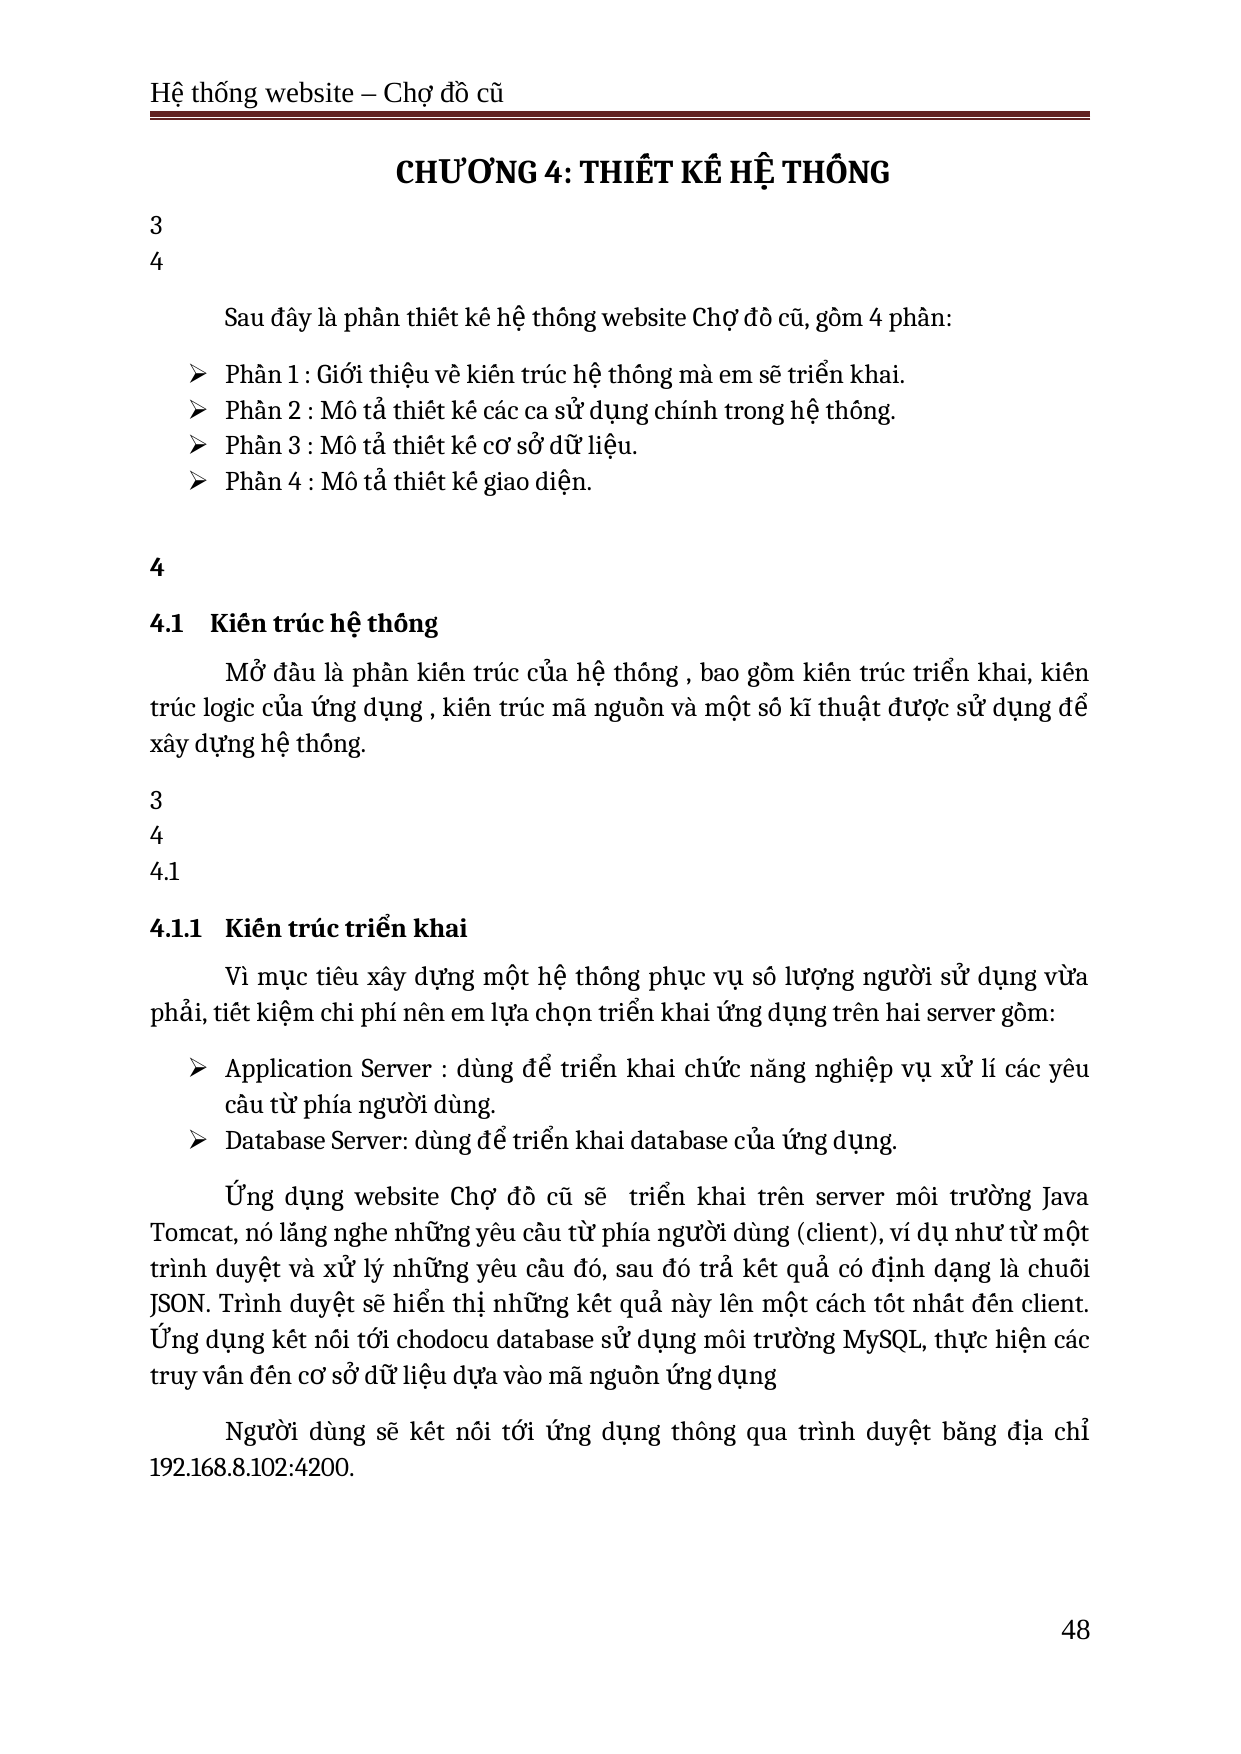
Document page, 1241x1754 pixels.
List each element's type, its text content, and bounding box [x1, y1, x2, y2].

list Phần 1 : Giới thiệu về kiến trúc hệ thống mà em sẽ triển khai. [187, 359, 1090, 390]
text Người dùng sẽ kết nối tới ứng dụng thông qua trình duyệt bằng địa chỉ 192.168.8.102:4200. [150, 1416, 1090, 1483]
list Database Server: dùng để triển khai database của ứng dụng. [187, 1125, 1090, 1156]
text Sau đây là phần thiết kế hệ thống website Chợ đồ cũ, gồm 4 phần: [150, 302, 1090, 333]
subtitle Kiến trúc triển khai [150, 913, 1090, 944]
subtitle Kiến trúc hệ thống [150, 608, 1090, 639]
subtitle CHƯƠNG 4: THIẾT KẾ HỆ THỐNG [195, 153, 1090, 192]
list Phần 3 : Mô tả thiết kế cơ sở dữ liệu. [187, 430, 1090, 462]
list Application Server : dùng để triển khai chức năng nghiệp vụ xử lí các yêu cầu từ phía người dùng. [187, 1053, 1090, 1120]
list Phần 4 : Mô tả thiết kế giao diện. [187, 466, 1090, 497]
list Phần 2 : Mô tả thiết kế các ca sử dụng chính trong hệ thống. [187, 395, 1090, 426]
text Vì mục tiêu xây dựng một hệ thống phục vụ số lượng người sử dụng vừa phải, tiết kiệm chi phí nên em lựa chọn triển khai ứng dụng trên hai server gồm: [150, 961, 1090, 1028]
text Ứng dụng website Chợ đồ cũ sẽ triển khai trên server môi trường Java Tomcat, nó lắng nghe những yêu cầu từ phía người dùng (client), ví dụ như từ một trình duyệt và xử lý những yêu cầu đó, sau đó trả kết quả có định dạng là chuỗi JSON. Trình duyệt sẽ hiển thị những kết quả này lên một cách tốt nhất đến client. Ứng dụng kết nối tới chodocu database sử dụng môi trường MySQL, thực hiện các truy vấn đến cơ sở dữ liệu dựa vào mã nguồn ứng dụng [150, 1181, 1090, 1391]
text Mở đầu là phần kiến trúc của hệ thống , bao gồm kiến trúc triển khai, kiến trúc logic của ứng dụng , kiến trúc mã nguồn và một số kĩ thuật được sử dụng để xây dựng hệ thống. [150, 657, 1090, 759]
